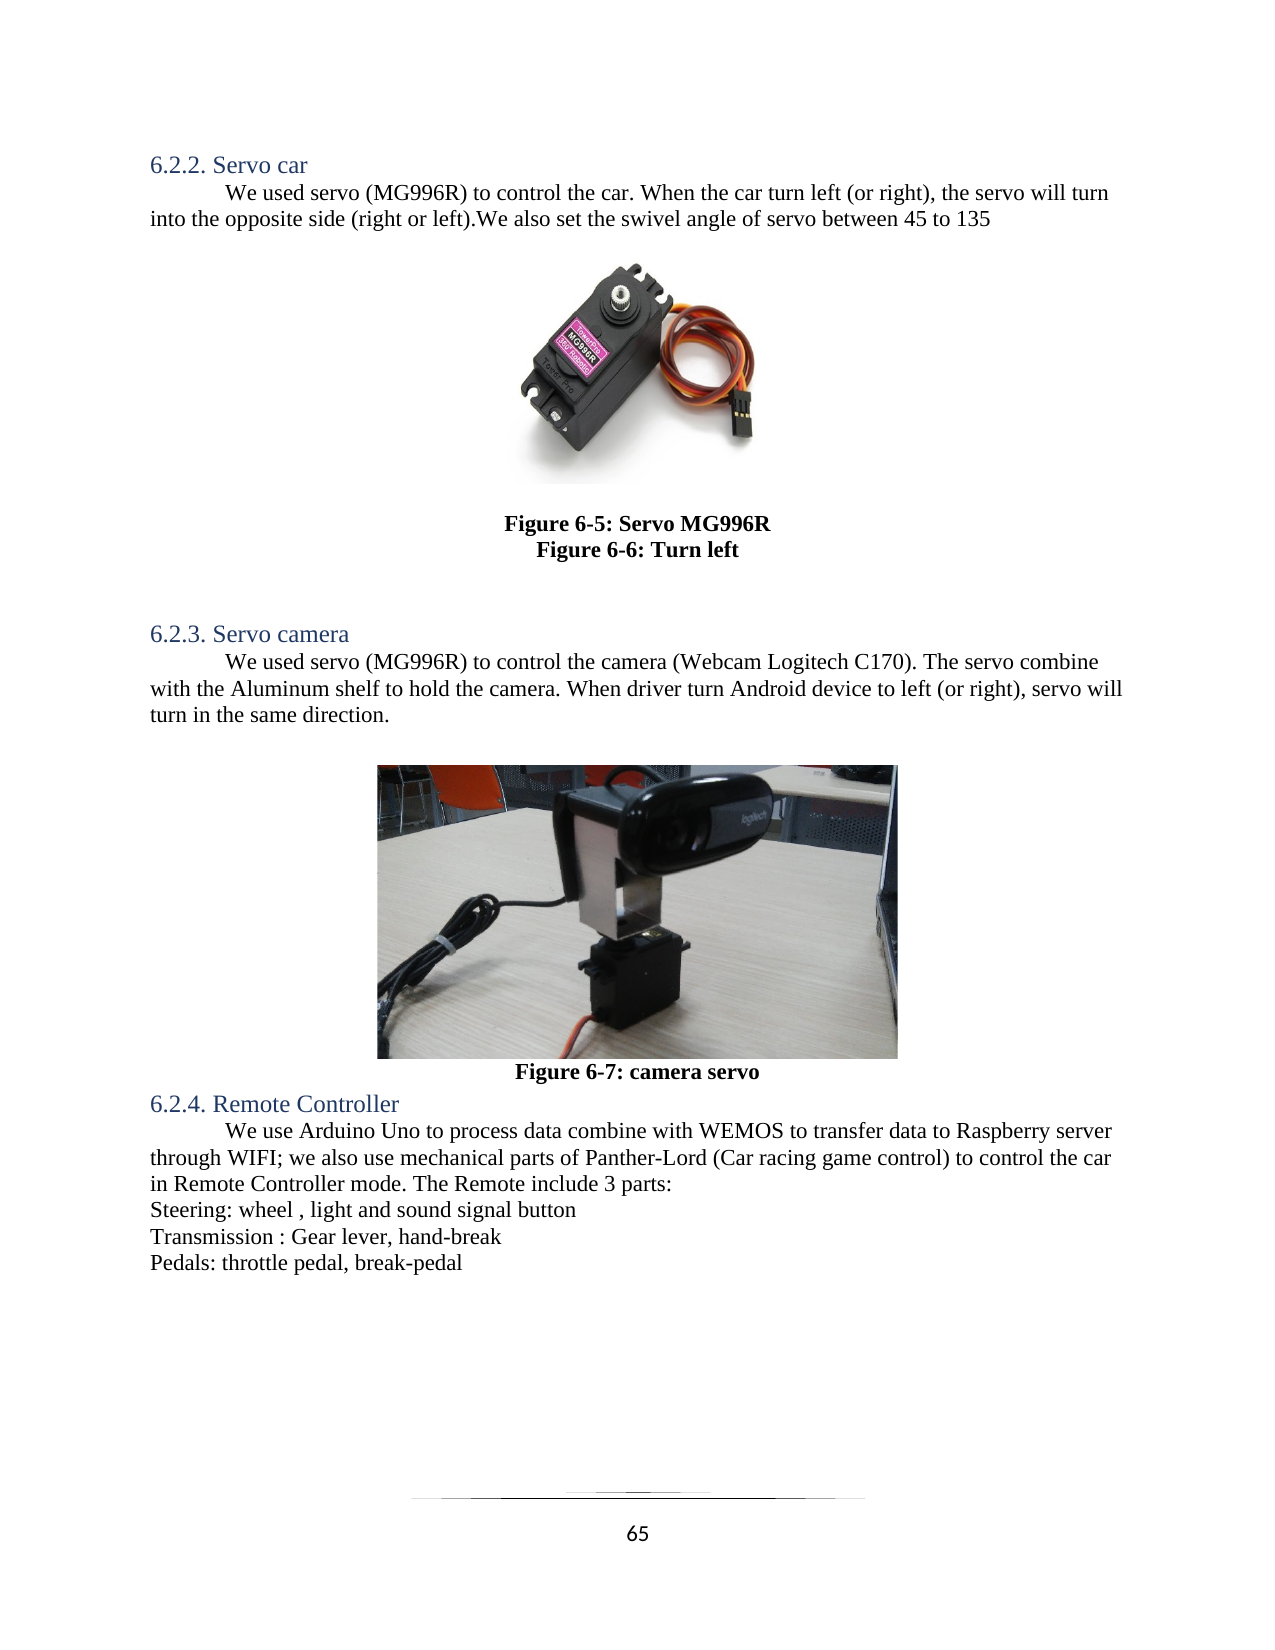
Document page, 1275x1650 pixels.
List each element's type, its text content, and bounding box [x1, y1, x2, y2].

picture [493, 231, 782, 484]
subtitle 6.2.2. Servo car [150, 150, 1125, 179]
subtitle 6.2.3. Servo camera [150, 619, 1125, 648]
text Figure 6-6: Turn left [150, 536, 1125, 563]
text We used servo (MG996R) to control the camera (Webcam Logitech C170). The servo combine with the Aluminum shelf to hold the camera. When driver turn Android device to left (or right), servo will turn in the same direction. [150, 648, 1125, 727]
subtitle 6.2.4. Remote Controller [150, 1089, 1125, 1117]
text We use Arduino Uno to process data combine with WEMOS to transfer data to Raspberry server through WIFI; we also use mechanical parts of Panther-Lord (Car racing game control) to control the car in Remote Controller mode. The Remote include 3 parts: [150, 1117, 1125, 1197]
picture [377, 765, 898, 1059]
text We used servo (MG996R) to control the car. When the car turn left (or right), the servo will turn into the opposite side (right or left).We also set the swivel angle of servo between 45 to 135 [150, 179, 1125, 231]
text Figure 6-5: Servo MG996R [150, 510, 1125, 536]
text Figure 6-7: camera servo [150, 1058, 1125, 1084]
